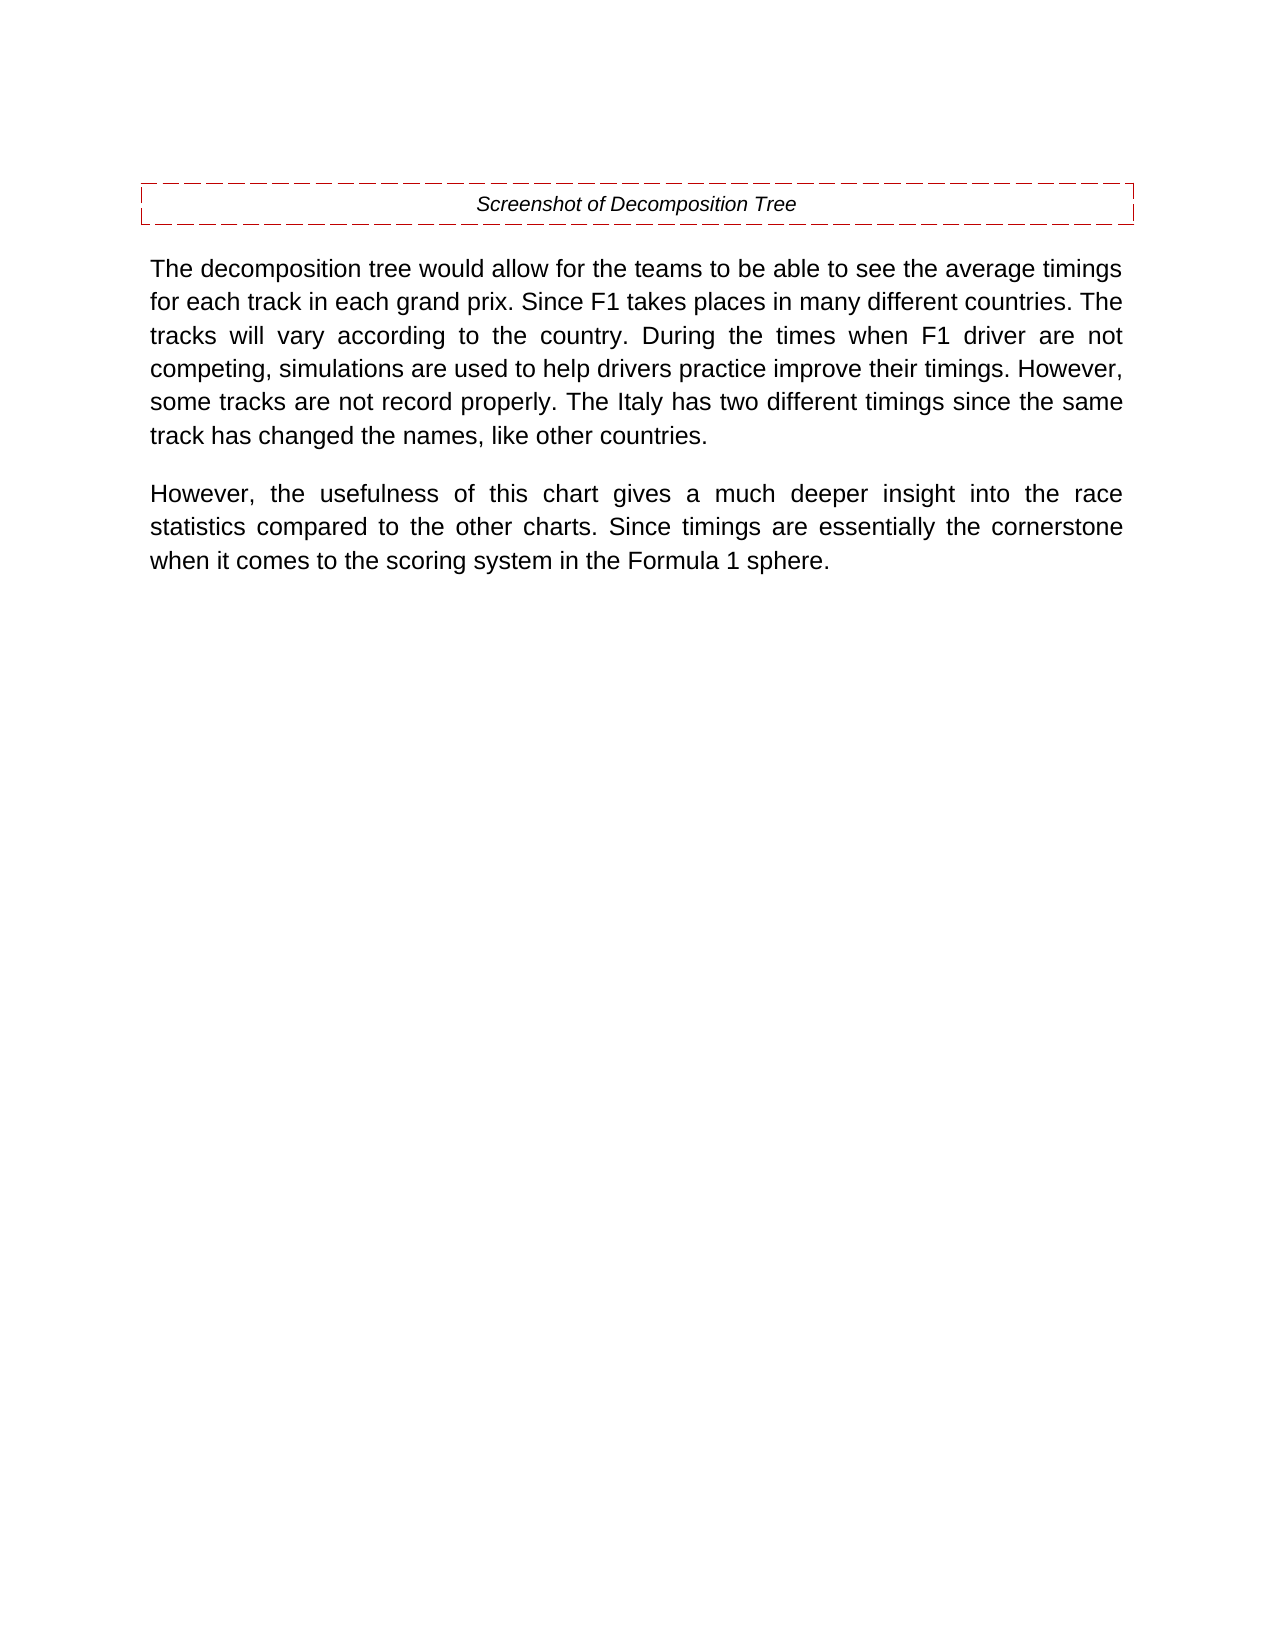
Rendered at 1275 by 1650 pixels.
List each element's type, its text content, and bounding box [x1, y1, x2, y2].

text Screenshot of Decomposition Tree [141, 182, 1134, 225]
text The decomposition tree would allow for the teams to be able to see the average timings for each track in each grand prix. Since F1 takes places in many different countries. The tracks will vary according to the country. During the times when F1 driver are not competing, simulations are used to help drivers practice improve their timings. However, some tracks are not record properly. The Italy has two different timings since the same track has changed the names, like other countries. [150, 254, 1125, 449]
text However, the usefulness of this chart gives a much deeper insight into the race statistics compared to the other charts. Since timings are essentially the cornerstone when it comes to the scoring system in the Formula 1 sphere. [150, 479, 1125, 574]
